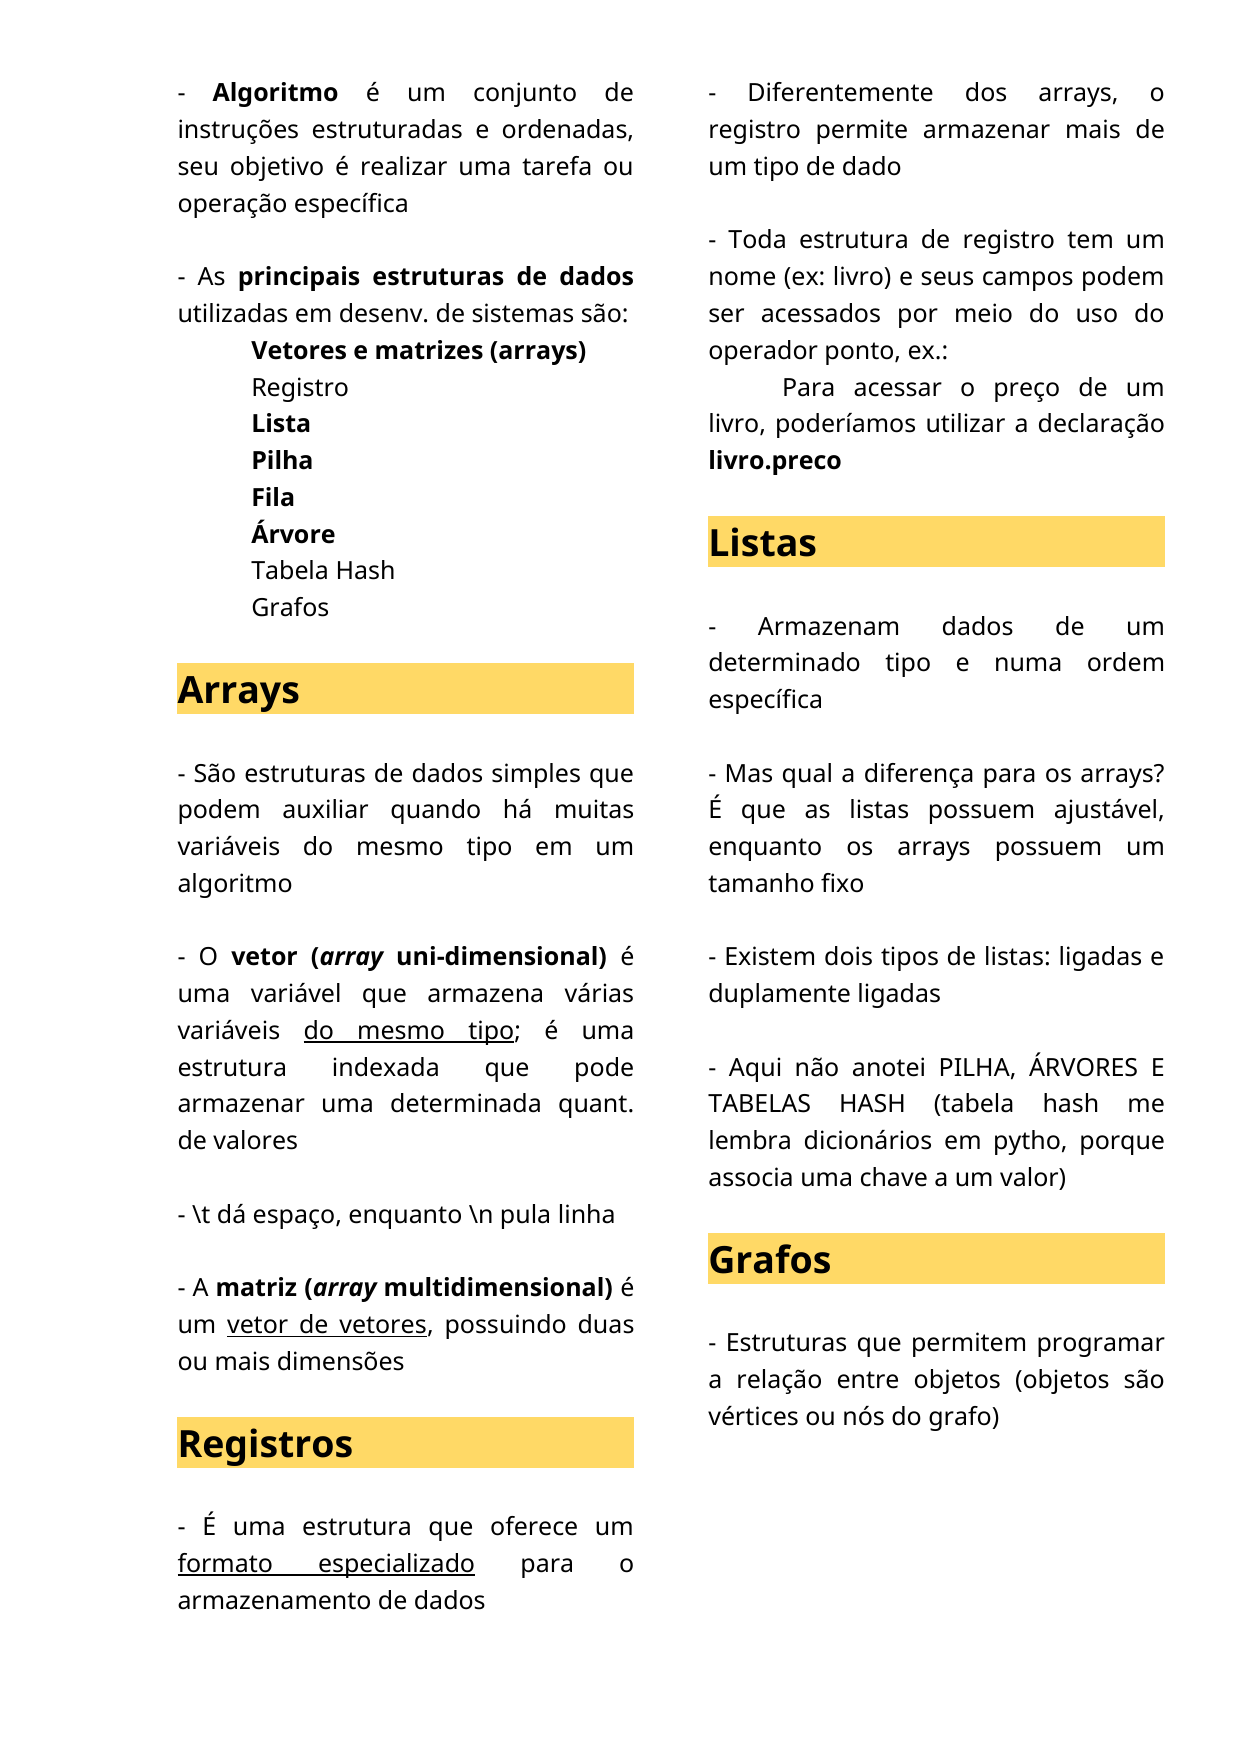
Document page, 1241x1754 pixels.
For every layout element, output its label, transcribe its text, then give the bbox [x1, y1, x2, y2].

text - Mas qual a diferença para os arrays? É que as listas possuem ajustável, enquanto os arrays possuem um tamanho fixo [708, 755, 1165, 899]
text Árvore [177, 516, 634, 550]
text - Toda estrutura de registro tem um nome (ex: livro) e seus campos podem ser acessados por meio do uso do operador ponto, ex.: [708, 222, 1165, 366]
text - Existem dois tipos de listas: ligadas e duplamente ligadas [708, 939, 1165, 1010]
text - Armazenam dados de um determinado tipo e numa ordem específica [708, 608, 1165, 716]
text - \t dá espaço, enquanto \n pula linha [177, 1196, 634, 1231]
text Tabela Hash [177, 553, 634, 587]
text - A matriz (array multidimensional) é um vetor de vetores, possuindo duas ou mais dimensões [177, 1270, 634, 1378]
text Arrays [177, 663, 634, 714]
text Pilha [177, 443, 634, 477]
text - É uma estrutura que oferece um formato especializado para o armazenamento de dados [177, 1509, 634, 1617]
text - As principais estruturas de dados utilizadas em desenv. de sistemas são: [177, 259, 634, 330]
text Listas [708, 516, 1165, 567]
text - São estruturas de dados simples que podem auxiliar quando há muitas variáveis do mesmo tipo em um algoritmo [177, 755, 634, 899]
text Registros [177, 1417, 634, 1468]
text - Aqui não anotei PILHA, ÁRVORES E TABELAS HASH (tabela hash me lembra dicionários em pytho, porque associa uma chave a um valor) [708, 1049, 1165, 1194]
text Registro [177, 369, 634, 403]
text Vetores e matrizes (arrays) [177, 332, 634, 366]
text Lista [177, 406, 634, 440]
text - O vetor (array uni-dimensional) é uma variável que armazena várias variáveis do mesmo tipo; é uma estrutura indexada que pode armazenar uma determinada quant. de valores [177, 939, 634, 1157]
text Fila [177, 479, 634, 513]
text Grafos [708, 1233, 1165, 1284]
text - Diferentemente dos arrays, o registro permite armazenar mais de um tipo de dado [708, 75, 1165, 183]
text - Algoritmo é um conjunto de instruções estruturadas e ordenadas, seu objetivo é realizar uma tarefa ou operação específica [177, 75, 634, 219]
text - Estruturas que permitem programar a relação entre objetos (objetos são vértices ou nós do grafo) [708, 1325, 1165, 1433]
text Grafos [177, 590, 634, 624]
text Para acessar o preço de um livro, poderíamos utilizar a declaração livro.preco [708, 369, 1165, 477]
